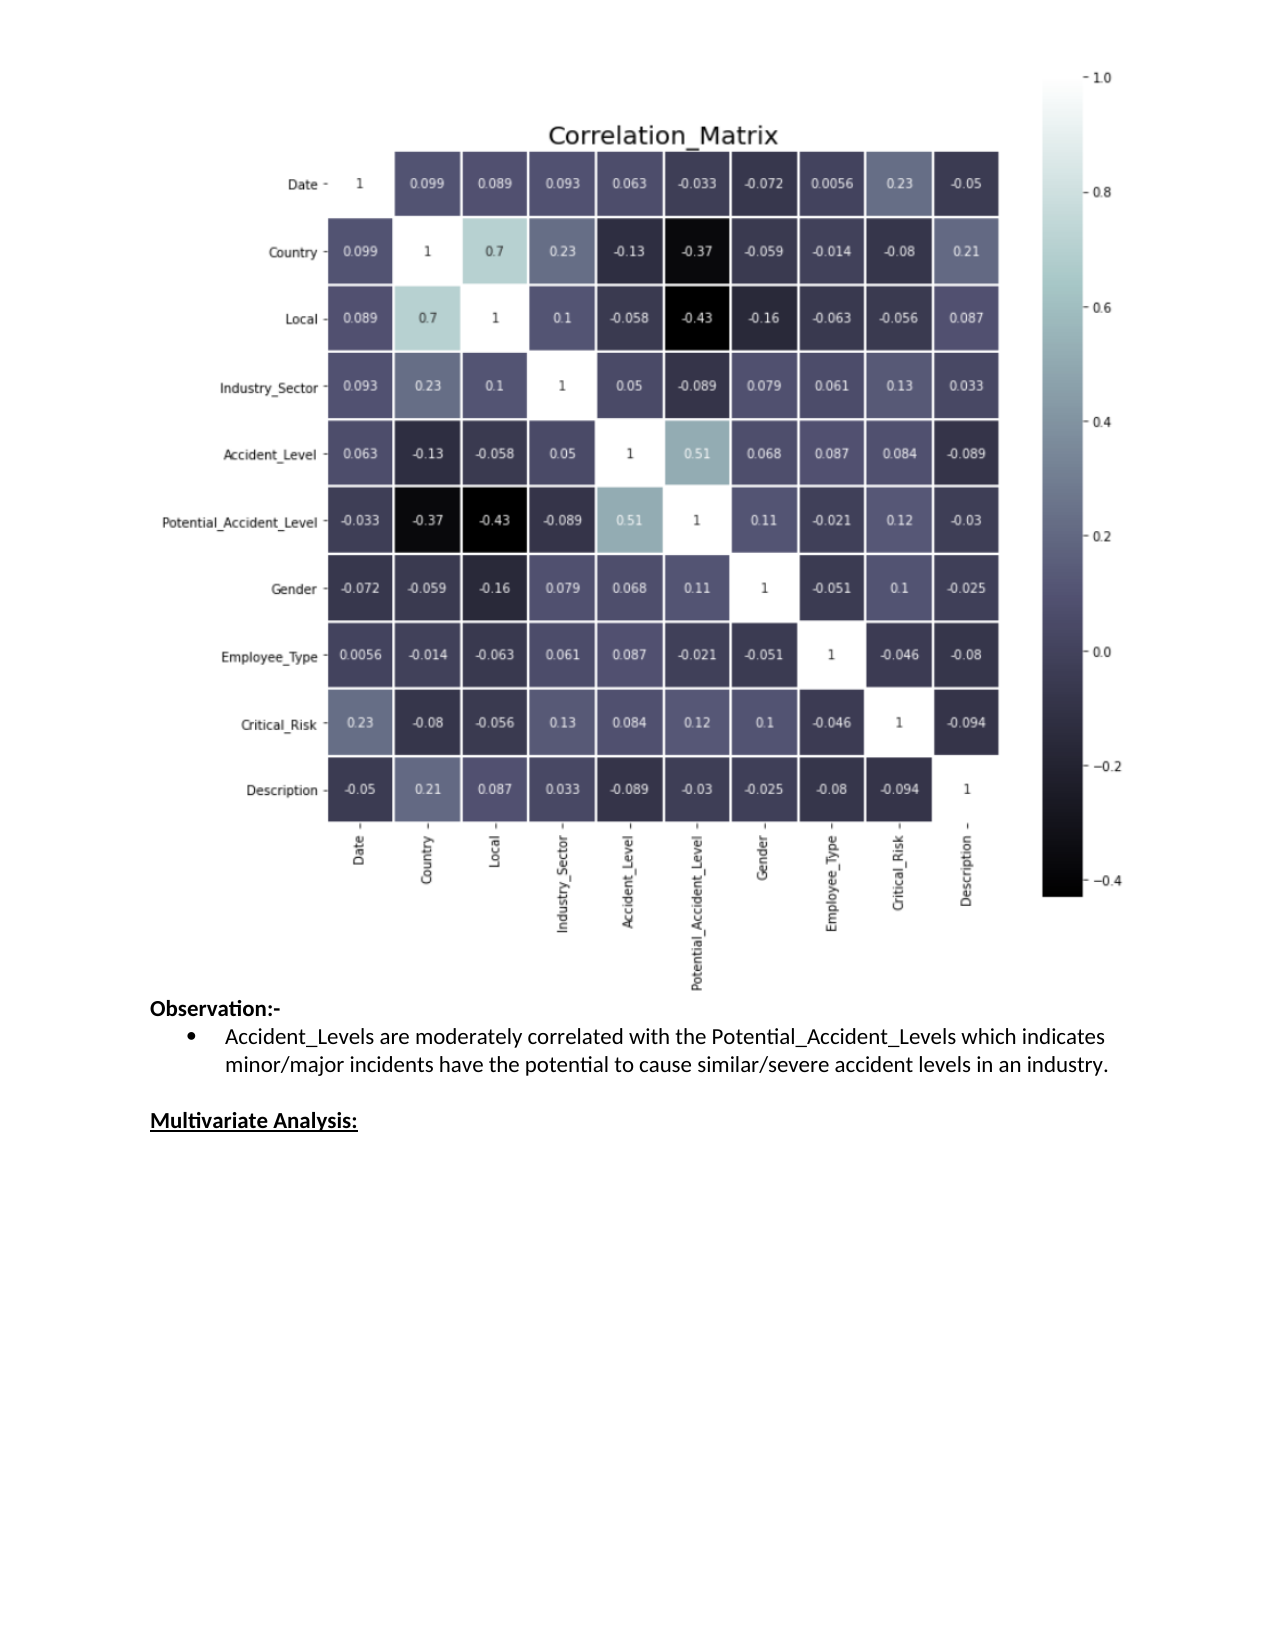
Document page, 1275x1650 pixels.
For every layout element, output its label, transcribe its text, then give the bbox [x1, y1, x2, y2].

picture [150, 65, 1125, 994]
list Accident_Levels are moderately correlated with the Potential_Accident_Levels which indicates minor/major incidents have the potential to cause similar/severe accident levels in an industry. [187, 1022, 1200, 1078]
text Multivariate Analysis: [150, 1106, 1200, 1134]
text Observation:- [150, 994, 1200, 1022]
